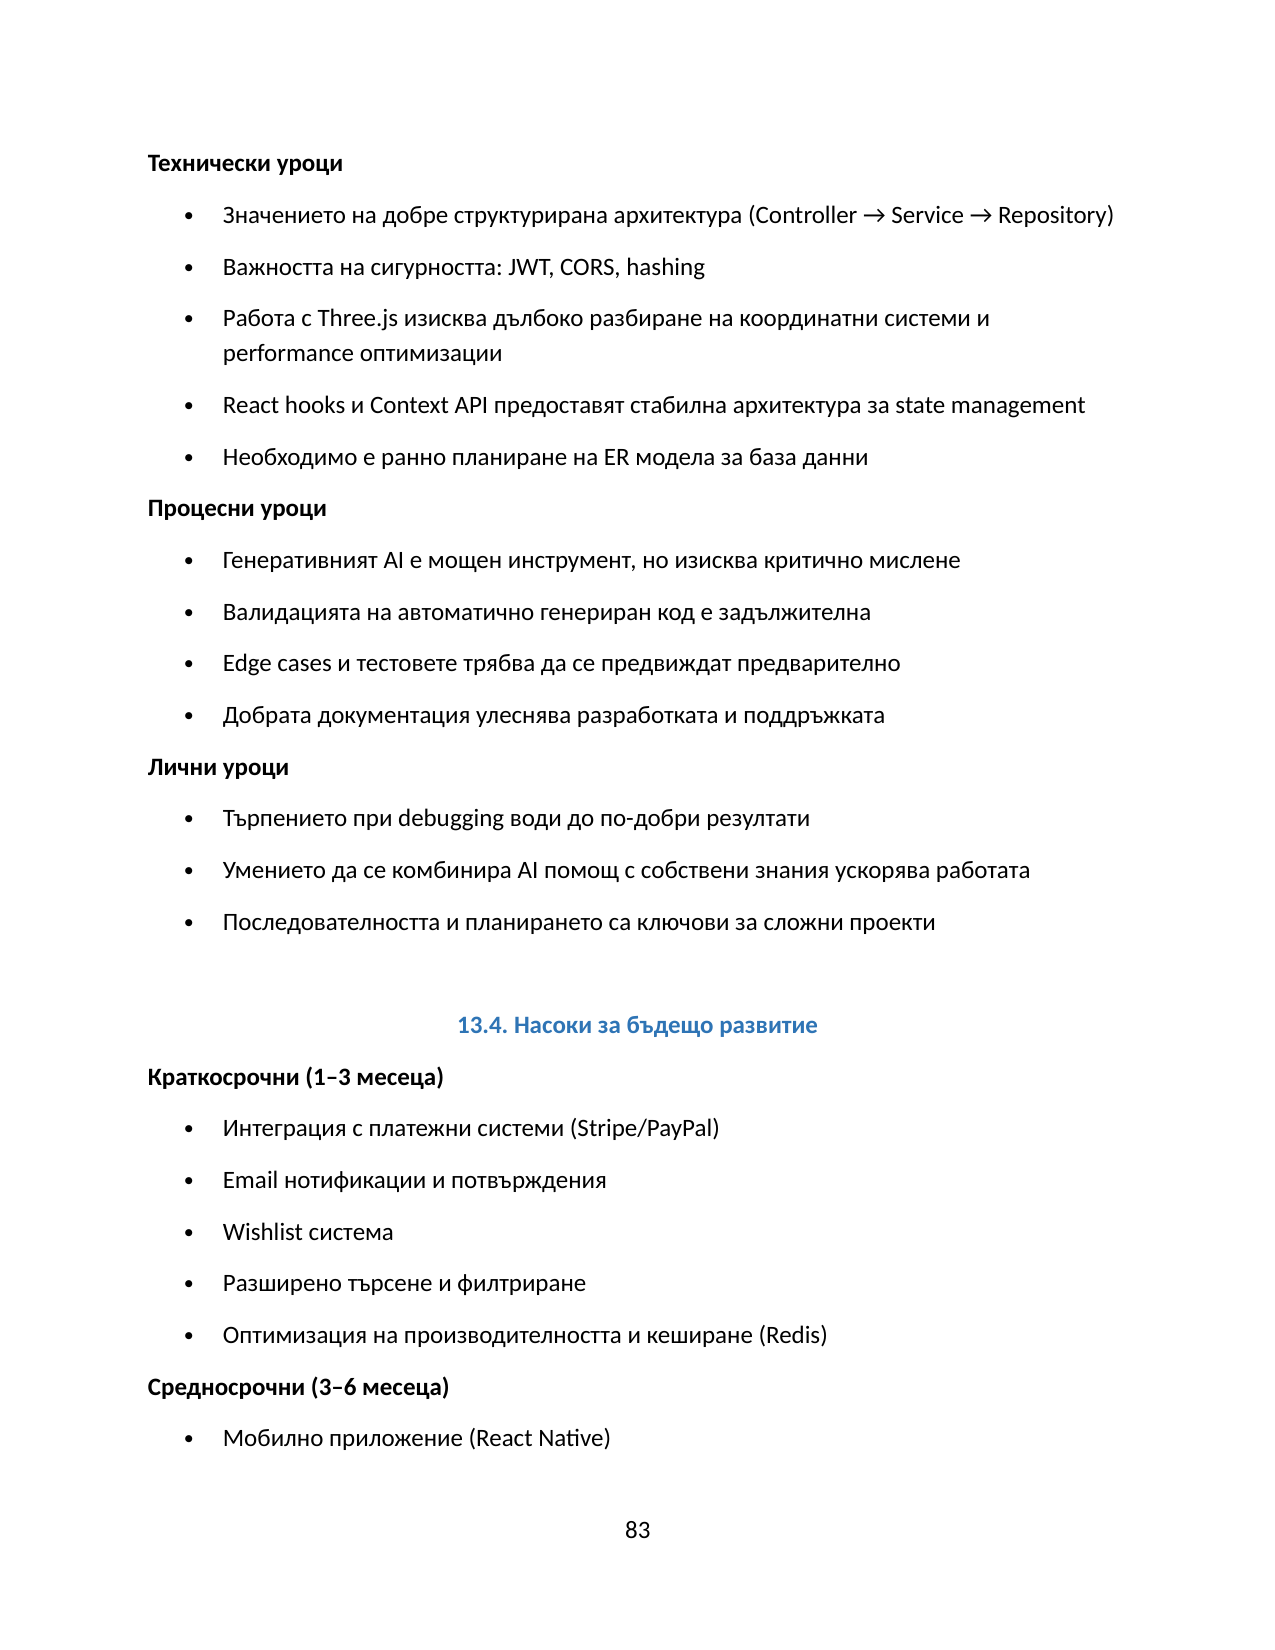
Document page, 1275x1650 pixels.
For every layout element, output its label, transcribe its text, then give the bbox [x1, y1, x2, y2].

list Търпението при debugging води до по-добри резултати [185, 803, 1127, 833]
list Мобилно приложение (React Native) [185, 1423, 1127, 1453]
list React hooks и Context API предоставят стабилна архитектура за state management [185, 389, 1127, 420]
list Wishlist система [185, 1216, 1127, 1246]
text Средносрочни (3–6 месеца) [148, 1371, 1127, 1401]
list Оптимизация на производителността и кеширане (Redis) [185, 1319, 1127, 1350]
list Генеративният AI е мощен инструмент, но изисква критично мислене [185, 544, 1127, 575]
list Работа с Three.js изисква дълбоко разбиране на координатни системи и performance оптимизации [185, 303, 1127, 368]
text Краткосрочни (1–3 месеца) [148, 1061, 1127, 1091]
list Валидацията на автоматично генериран код е задължителна [185, 596, 1127, 626]
list Интеграция с платежни системи (Stripe/PayPal) [185, 1113, 1127, 1143]
list Последователността и планирането са ключови за сложни проекти [185, 906, 1127, 936]
list Умението да се комбинира AI помощ с собствени знания ускорява работата [185, 854, 1127, 885]
text Технически уроци [148, 148, 1127, 178]
list Email нотификации и потвърждения [185, 1164, 1127, 1195]
list Edge cases и тестовете трябва да се предвиждат предварително [185, 648, 1127, 678]
text 13.4. Насоки за бъдещо развитие [148, 1009, 1127, 1040]
text Лични уроци [148, 751, 1127, 781]
list Значението на добре структурирана архитектура (Controller → Service → Repository) [185, 199, 1127, 230]
text Процесни уроци [148, 493, 1127, 523]
list Разширено търсене и филтриране [185, 1268, 1127, 1298]
list Необходимо е ранно планиране на ER модела за база данни [185, 441, 1127, 471]
list Важността на сигурността: JWT, CORS, hashing [185, 251, 1127, 281]
list Добрата документация улеснява разработката и поддръжката [185, 699, 1127, 730]
